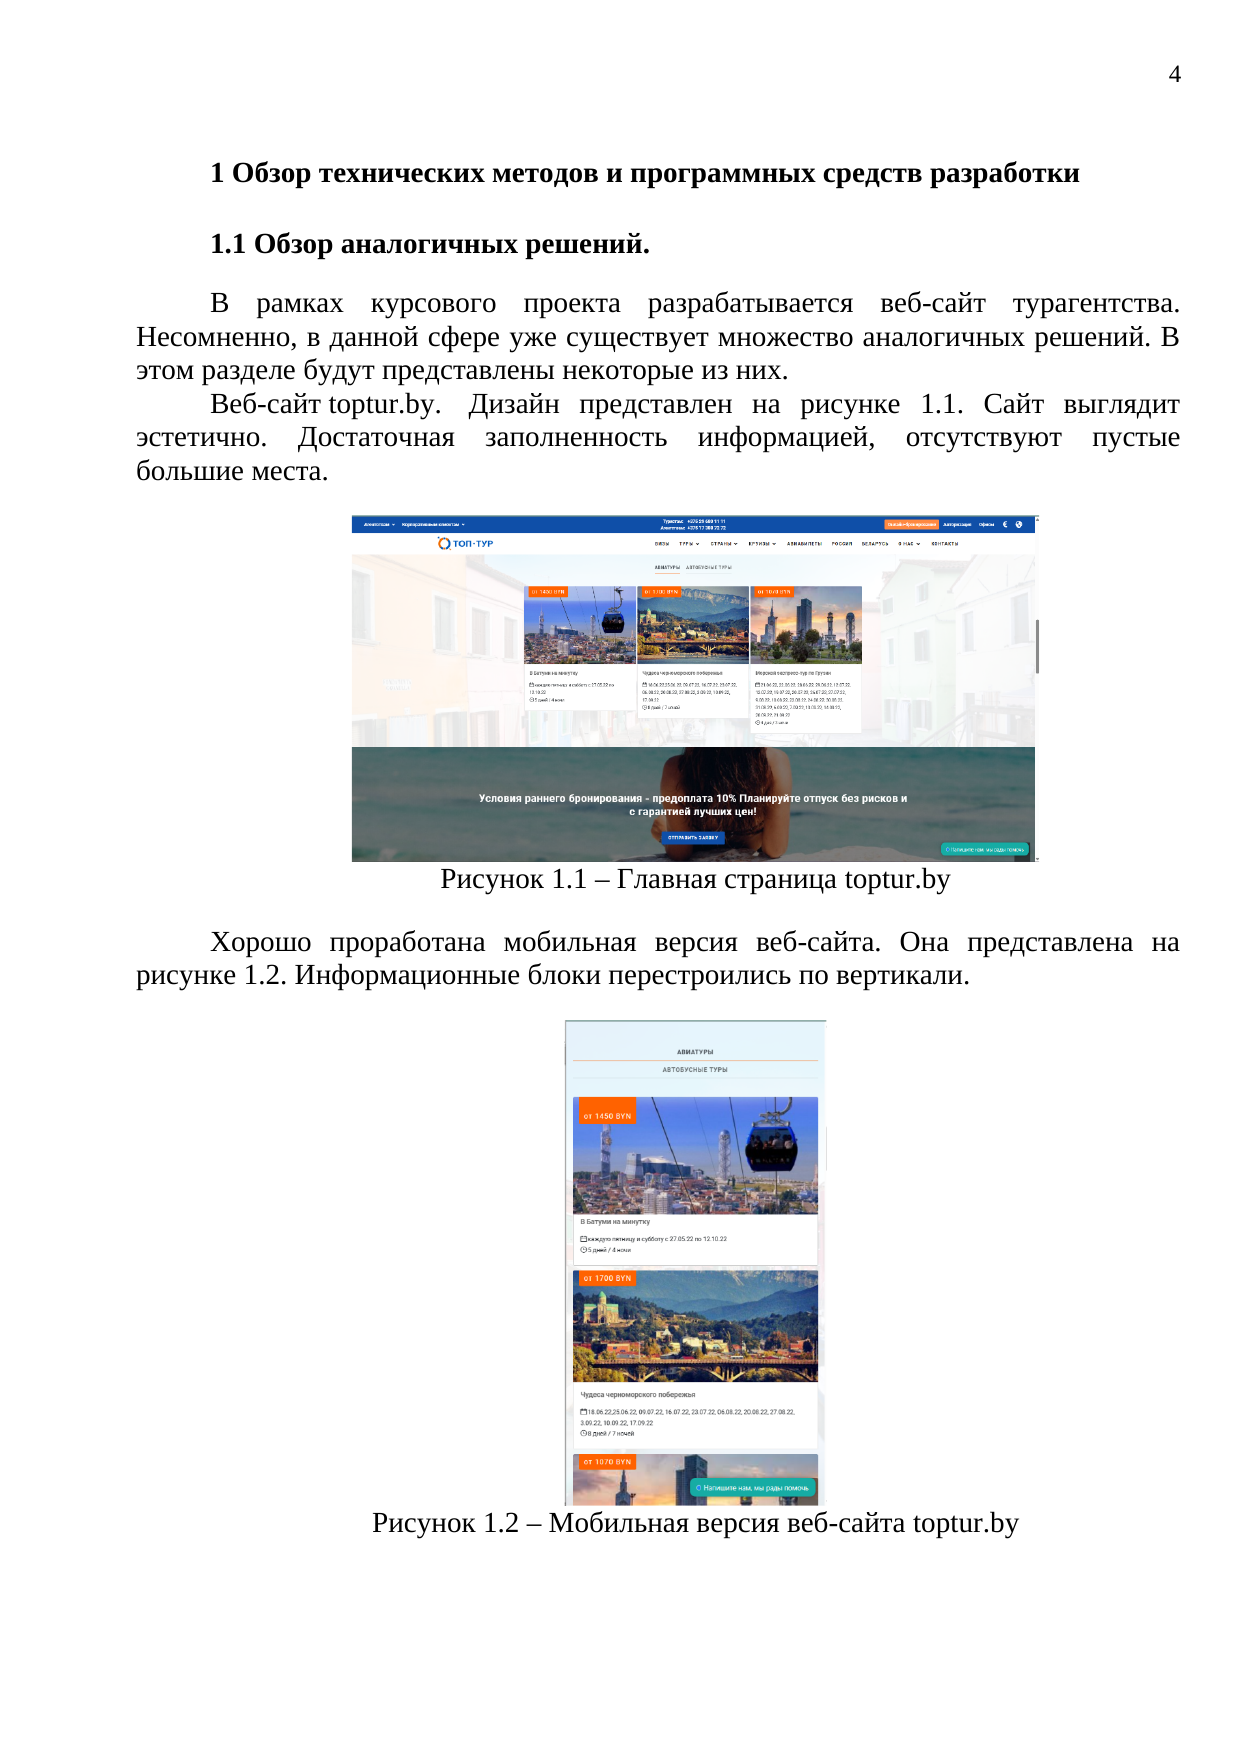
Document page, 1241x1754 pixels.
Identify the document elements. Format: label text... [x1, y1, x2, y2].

text Хорошо проработана мобильная версия веб-сайта. Она представлена на рисунке 1.2. Информационные блоки перестроились по вертикали. [136, 924, 1181, 991]
text В рамках курсового проекта разрабатывается веб-сайт турагентства. Несомненно, в данной сфере уже существует множество аналогичных решений. В этом разделе будут представлены некоторые из них. [136, 285, 1181, 386]
text Веб-сайт toptur.by. Дизайн представлен на рисунке 1.1. Сайт выглядит эстетично. Достаточная заполненность информацией, отсутствуют пустые большие места. [136, 386, 1181, 486]
picture [564, 1020, 827, 1506]
subtitle 1 Обзор технических методов и программных средств разработки [136, 156, 1181, 189]
picture [351, 515, 1040, 862]
subtitle 1.1 Обзор аналогичных решений. [136, 227, 1181, 260]
text Рисунок 1.2 – Мобильная версия веб-сайта toptur.by [136, 1505, 1181, 1539]
text Рисунок 1.1 – Главная страница toptur.by [136, 861, 1181, 895]
